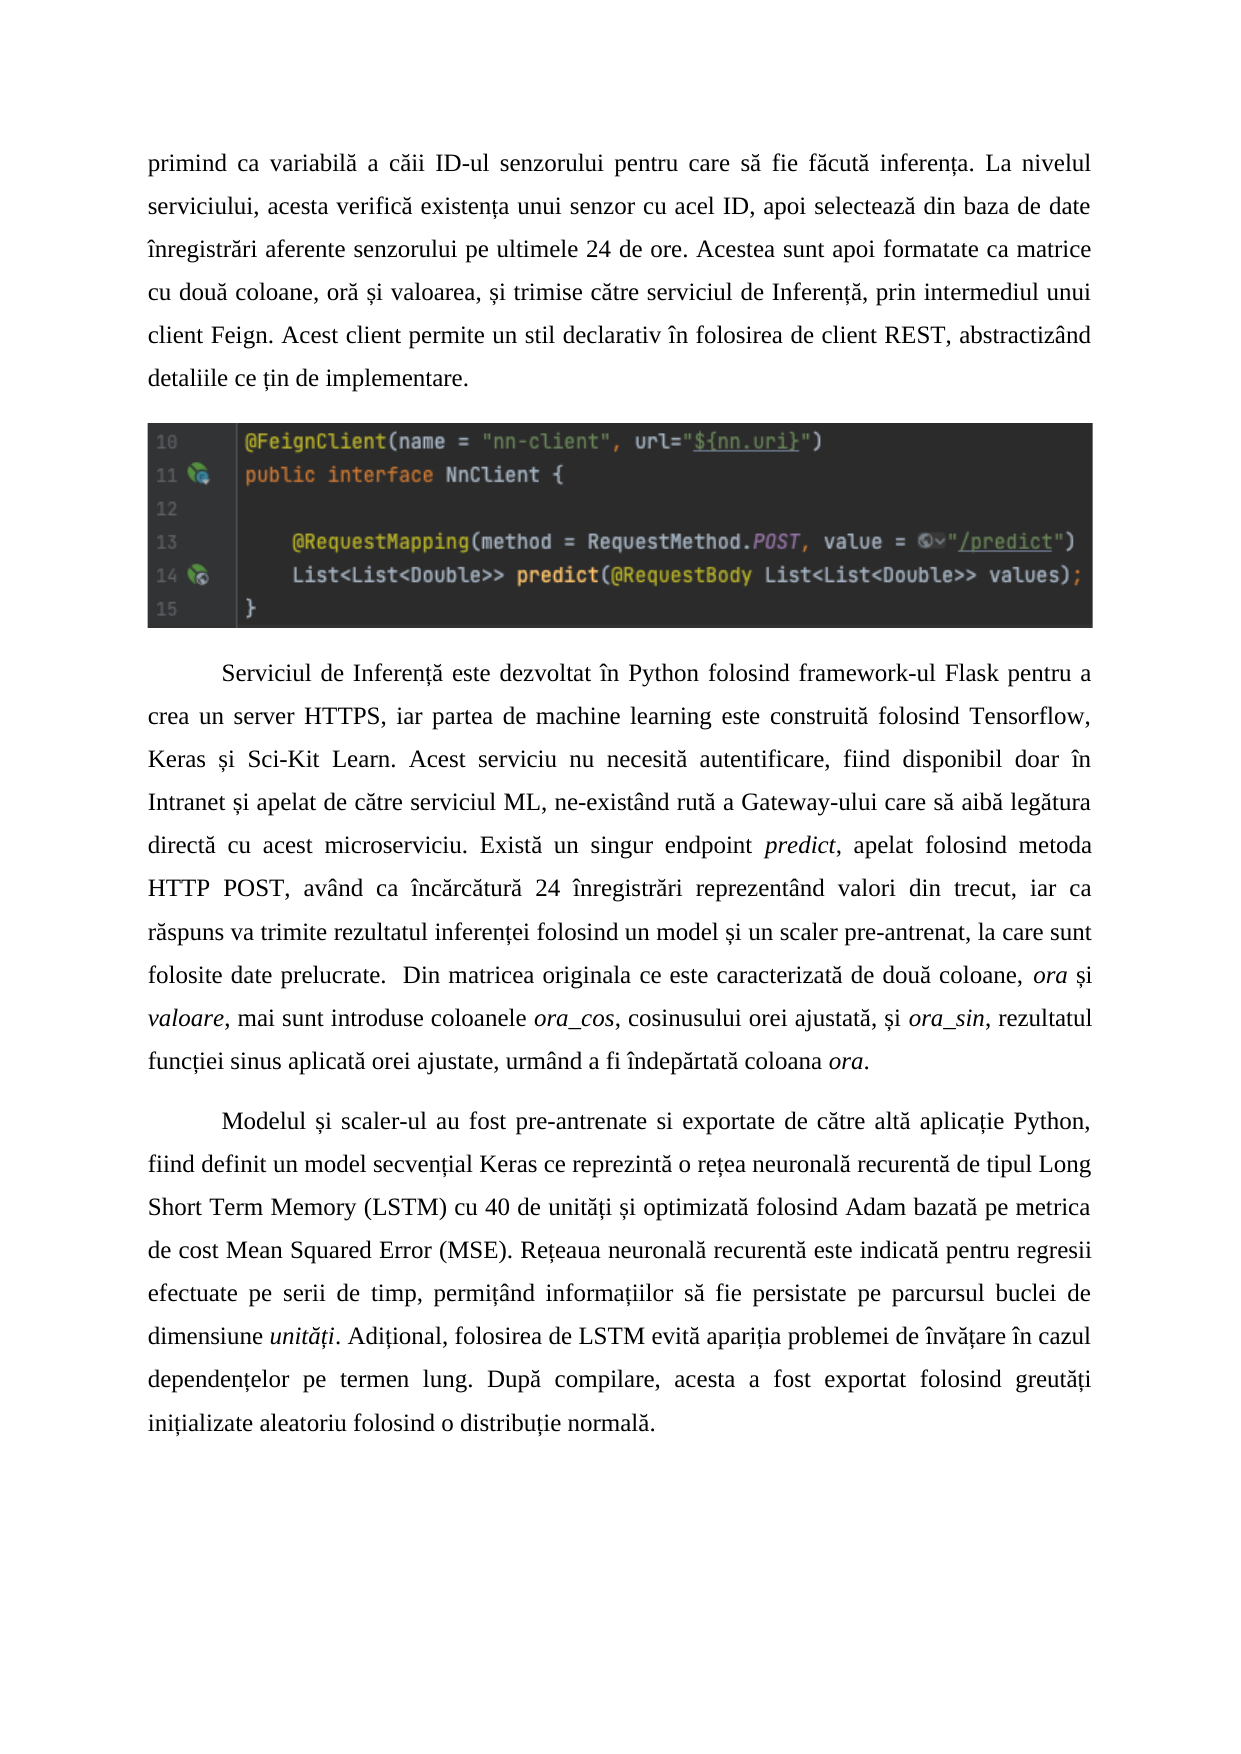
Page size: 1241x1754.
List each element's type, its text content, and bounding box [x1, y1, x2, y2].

picture [147, 423, 1093, 628]
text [148, 148, 1092, 392]
text Serviciul de Inferență este dezvoltat în Python folosind framework-ul Flask pentru a crea un server HTTPS, iar partea de machine learning este construită folosind Tensorflow, Keras și Sci-Kit Learn. Acest serviciu nu necesită autentificare, fiind disponibil doar în Intranet și apelat de către serviciul ML, ne-existând rută a Gateway-ului care să aibă legătura directă cu acest microserviciu. Există un singur endpoint predict, apelat folosind metoda HTTP POST, având ca încărcătură 24 înregistrări reprezentând valori din trecut, iar ca răspuns va trimite rezultatul inferenței folosind un model și un scaler pre-antrenat, la care sunt folosite date prelucrate. Din matricea originala ce este caracterizată de două coloane, ora și valoare, mai sunt introduse coloanele ora_cos, cosinusului orei ajustată, și ora_sin, rezultatul funcției sinus aplicată orei ajustate, urmând a fi îndepărtată coloana ora. [148, 658, 1092, 1075]
text Modelul și scaler-ul au fost pre-antrenate si exportate de către altă aplicație Python, fiind definit un model secvențial Keras ce reprezintă o rețea neuronală recurentă de tipul Long Short Term Memory (LSTM) cu 40 de unități și optimizată folosind Adam bazată pe metrica de cost Mean Squared Error (MSE). Rețeaua neuronală recurentă este indicată pentru regresii efectuate pe serii de timp, permițând informațiilor să fie persistate pe parcursul buclei de dimensiune unități. Adițional, folosirea de LSTM evită apariția problemei de învățare în cazul dependențelor pe termen lung. După compilare, acesta a fost exportat folosind greutăți inițializate aleatoriu folosind o distribuție normală. [148, 1106, 1092, 1436]
